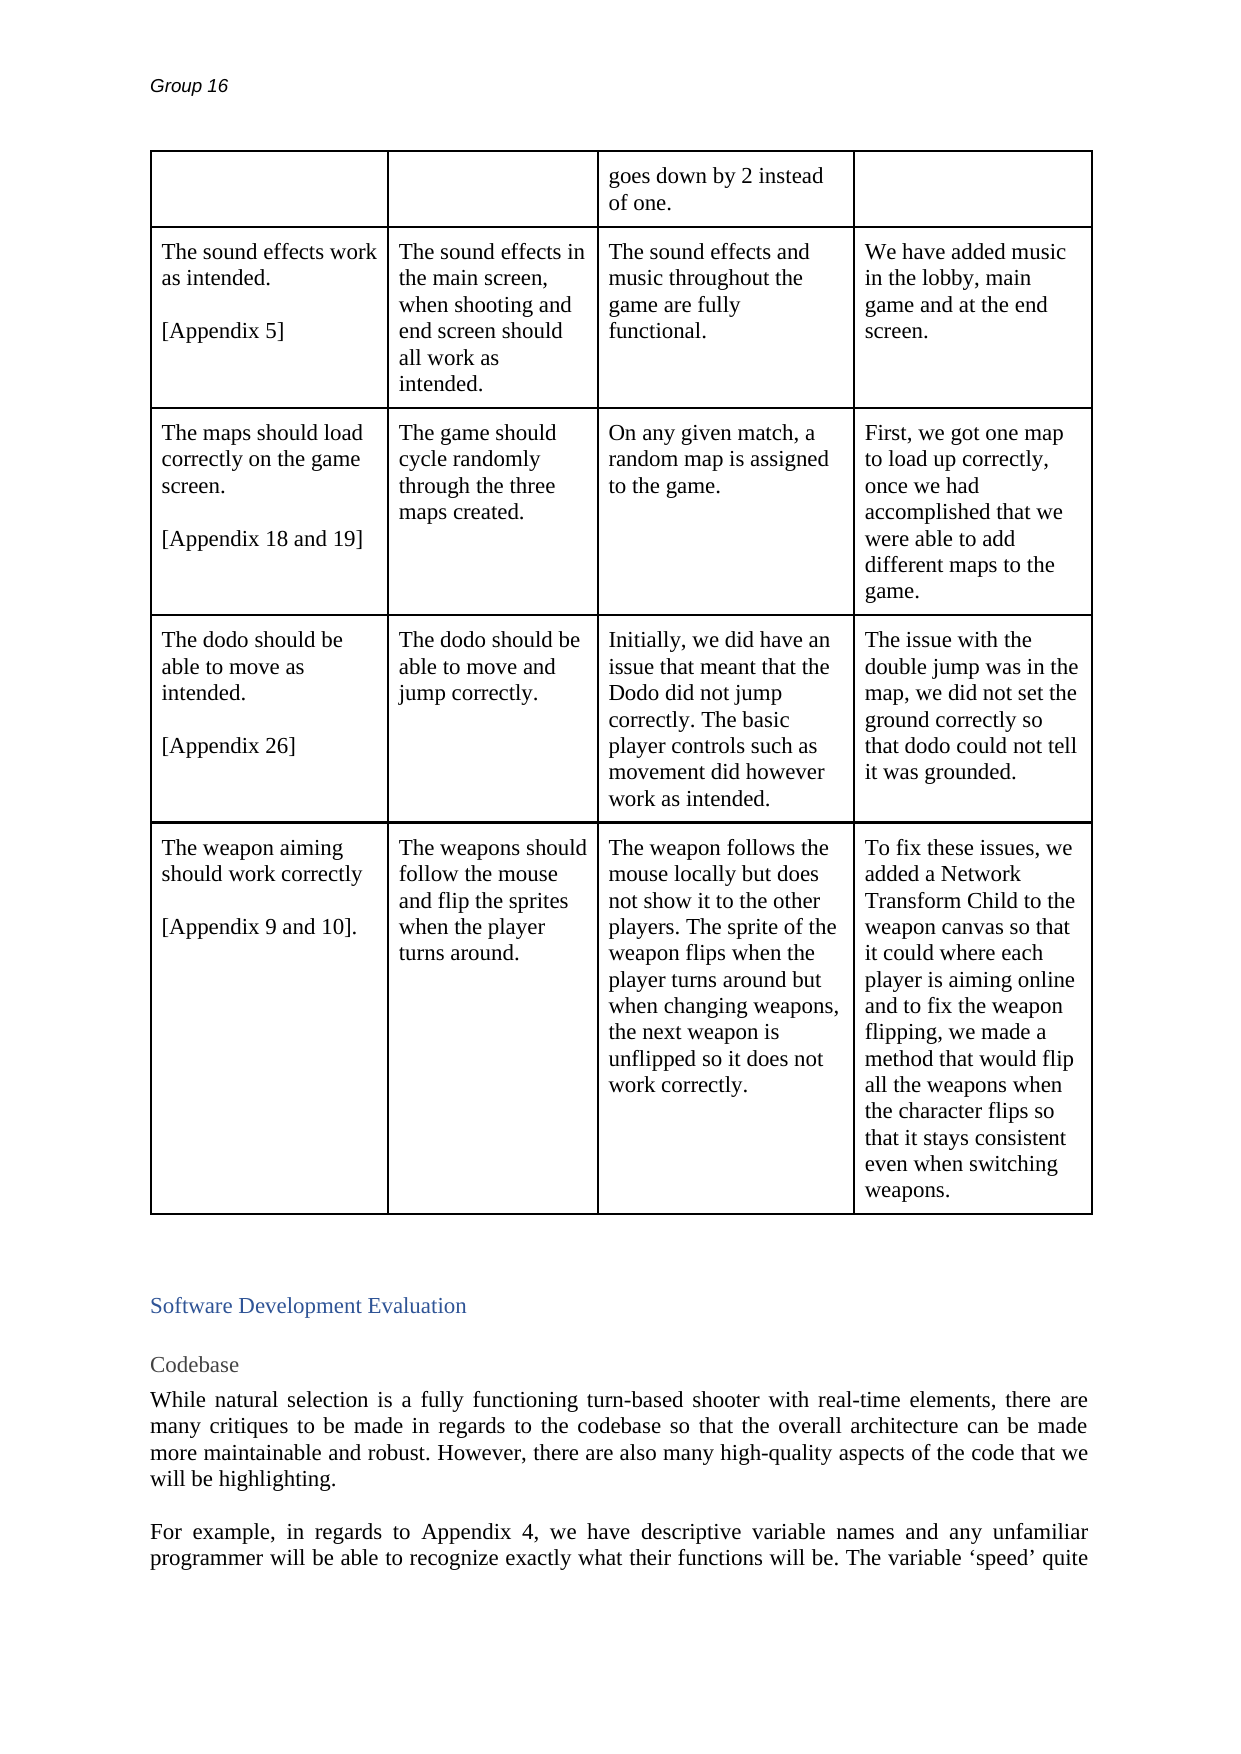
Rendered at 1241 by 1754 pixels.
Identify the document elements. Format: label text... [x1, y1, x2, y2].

table_cell The weapon follows the mouse locally but does not show it to the other players. The sprite of the weapon flips when the player turns around but when changing weapons, the next weapon is unflipped so it does not work correctly. [599, 824, 853, 1213]
table_cell The sound effects and music throughout the game are fully functional. [599, 228, 853, 407]
table_cell On any given match, a random map is assigned to the game. [599, 409, 853, 614]
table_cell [855, 152, 1091, 226]
table_cell The sound effects in the main screen, when shooting and end screen should all work as intended. [389, 228, 597, 407]
table_cell The game should cycle randomly through the three maps created. [389, 409, 597, 614]
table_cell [389, 152, 597, 226]
table_cell The weapons should follow the mouse and flip the sprites when the player turns around. [389, 824, 597, 1213]
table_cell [152, 152, 387, 226]
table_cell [599, 152, 853, 226]
table_cell To fix these issues, we added a Network Transform Child to the weapon canvas so that it could where each player is aiming online and to fix the weapon flipping, we made a method that would flip all the weapons when the character flips so that it stays consistent even when switching weapons. [855, 824, 1091, 1213]
table_cell The issue with the double jump was in the map, we did not set the ground correctly so that dodo could not tell it was grounded. [855, 616, 1091, 821]
subtitle Codebase [150, 1351, 1090, 1378]
table_cell The dodo should be able to move as intended. [Appendix 26] [152, 616, 387, 821]
table_cell The dodo should be able to move and jump correctly. [389, 616, 597, 821]
table_cell First, we got one map to load up correctly, once we had accomplished that we were able to add different maps to the game. [855, 409, 1091, 614]
text While natural selection is a fully functioning turn-based shooter with real-time elements, there are many critiques to be made in regards to the codebase so that the overall architecture can be made more maintainable and robust. However, there are also many high-quality aspects of the code that we will be highlighting. [150, 1386, 1090, 1492]
table_cell The weapon aiming should work correctly [Appendix 9 and 10]. [152, 824, 387, 1213]
table_cell The sound effects work as intended. [Appendix 5] [152, 228, 387, 407]
subtitle Software Development Evaluation [150, 1292, 1090, 1318]
table_cell Initially, we did have an issue that meant that the Dodo did not jump correctly. The basic player controls such as movement did however work as intended. [599, 616, 853, 821]
table_cell We have added music in the lobby, main game and at the end screen. [855, 228, 1091, 407]
table_cell The maps should load correctly on the game screen. [Appendix 18 and 19] [152, 409, 387, 614]
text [150, 1518, 1090, 1571]
